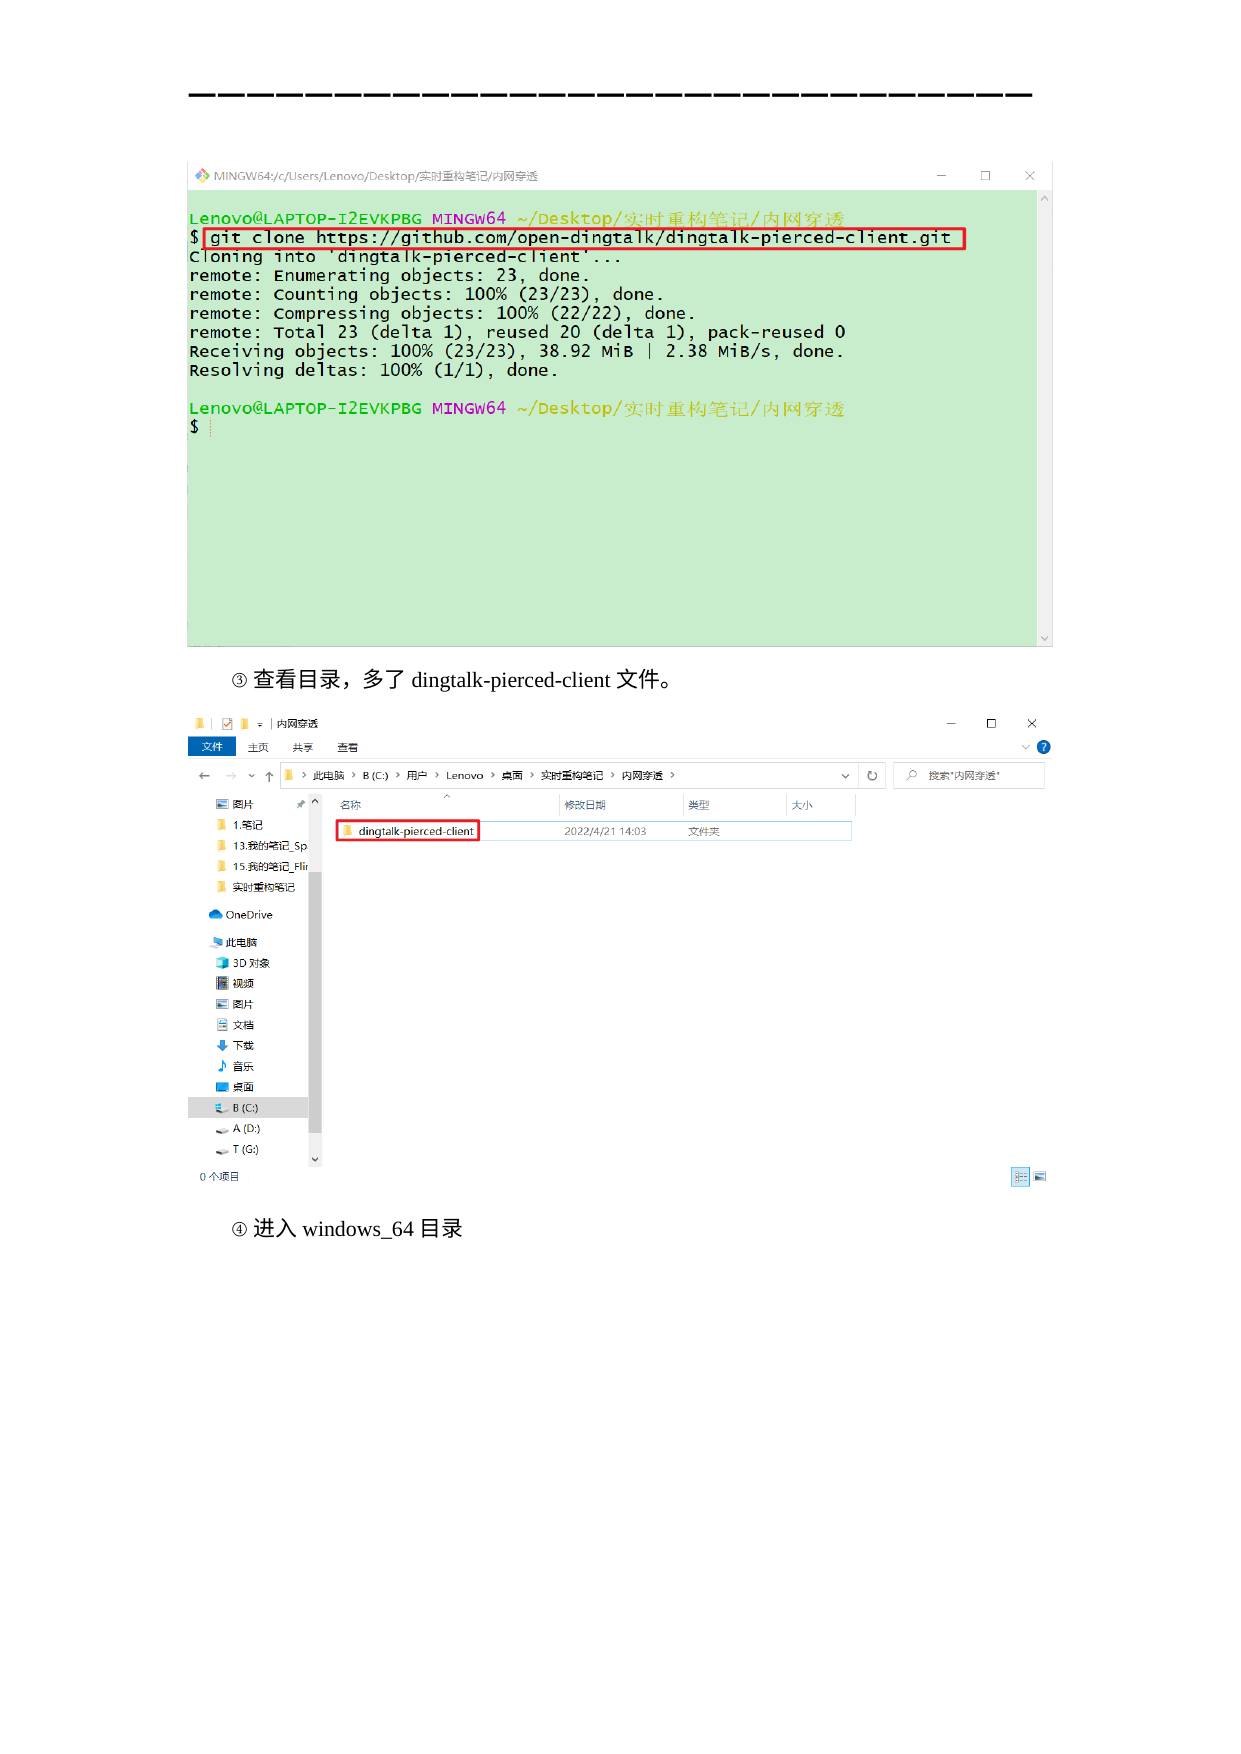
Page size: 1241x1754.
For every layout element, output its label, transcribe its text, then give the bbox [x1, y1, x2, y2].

text ④ 进入 windows_64 目录 [187, 1211, 1053, 1243]
picture [187, 162, 1053, 647]
text ③ 查看目录，多了 dingtalk-pierced-client 文件。 [187, 662, 1053, 694]
picture [187, 710, 1053, 1187]
